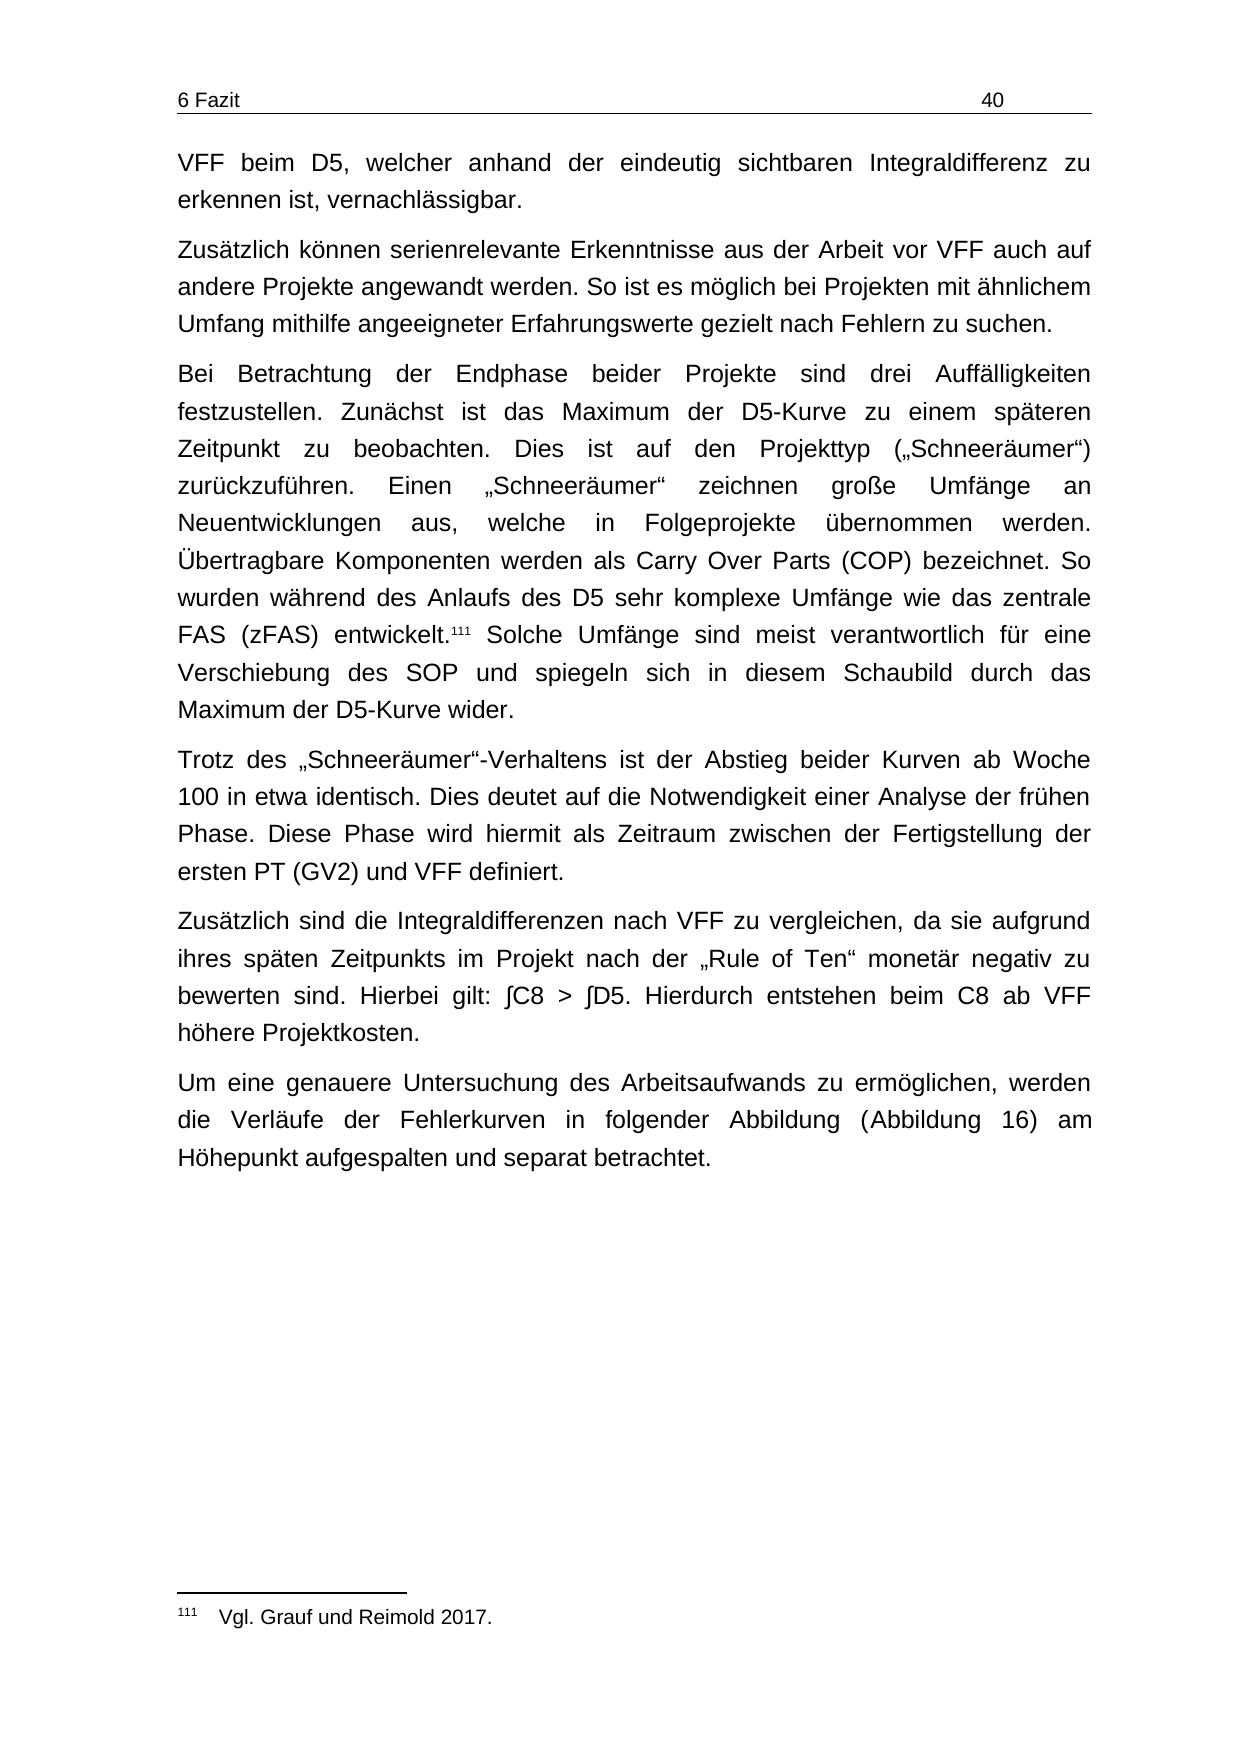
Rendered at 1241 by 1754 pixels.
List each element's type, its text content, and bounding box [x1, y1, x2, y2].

text Trotz des „Schneeräumer“-Verhaltens ist der Abstieg beider Kurven ab Woche 100 in etwa identisch. Dies deutet auf die Notwendigkeit einer Analyse der frühen Phase. Diese Phase wird hiermit als Zeitraum zwischen der Fertigstellung der ersten PT (GV2) und VFF definiert. [177, 744, 1092, 885]
text Um eine genauere Untersuchung des Arbeitsaufwands zu ermöglichen, werden die Verläufe der Fehlerkurven in folgender Abbildung (Abbildung 16) am Höhepunkt aufgespalten und separat betrachtet. [177, 1068, 1092, 1171]
text Bei Betrachtung der Endphase beider Projekte sind drei Auffälligkeiten festzustellen. Zunächst ist das Maximum der D5-Kurve zu einem späteren Zeitpunkt zu beobachten. Dies ist auf den Projekttyp („Schneeräumer“) zurückzuführen. Einen „Schneeräumer“ zeichnen große Umfänge an Neuentwicklungen aus, welche in Folgeprojekte übernommen werden. Übertragbare Komponenten werden als Carry Over Parts (COP) bezeichnet. So wurden während des Anlaufs des D5 sehr komplexe Umfänge wie das zentrale FAS (zFAS) entwickelt. Solche Umfänge sind meist verantwortlich für eine Verschiebung des SOP und spiegeln sich in diesem Schaubild durch das Maximum der D5-Kurve wider. [177, 359, 1092, 723]
text Zusätzlich sind die Integraldifferenzen nach VFF zu vergleichen, da sie aufgrund ihres späten Zeitpunkts im Projekt nach der „Rule of Ten“ monetär negativ zu bewerten sind. Hierbei gilt: ∫C8 > ∫D5. Hierdurch entstehen beim C8 ab VFF höhere Projektkosten. [177, 906, 1092, 1047]
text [177, 148, 1092, 214]
text Zusätzlich können serienrelevante Erkenntnisse aus der Arbeit vor VFF auch auf andere Projekte angewandt werden. So ist es möglich bei Projekten mit ähnlichem Umfang mithilfe angeeigneter Erfahrungswerte gezielt nach Fehlern zu suchen. [177, 235, 1092, 338]
